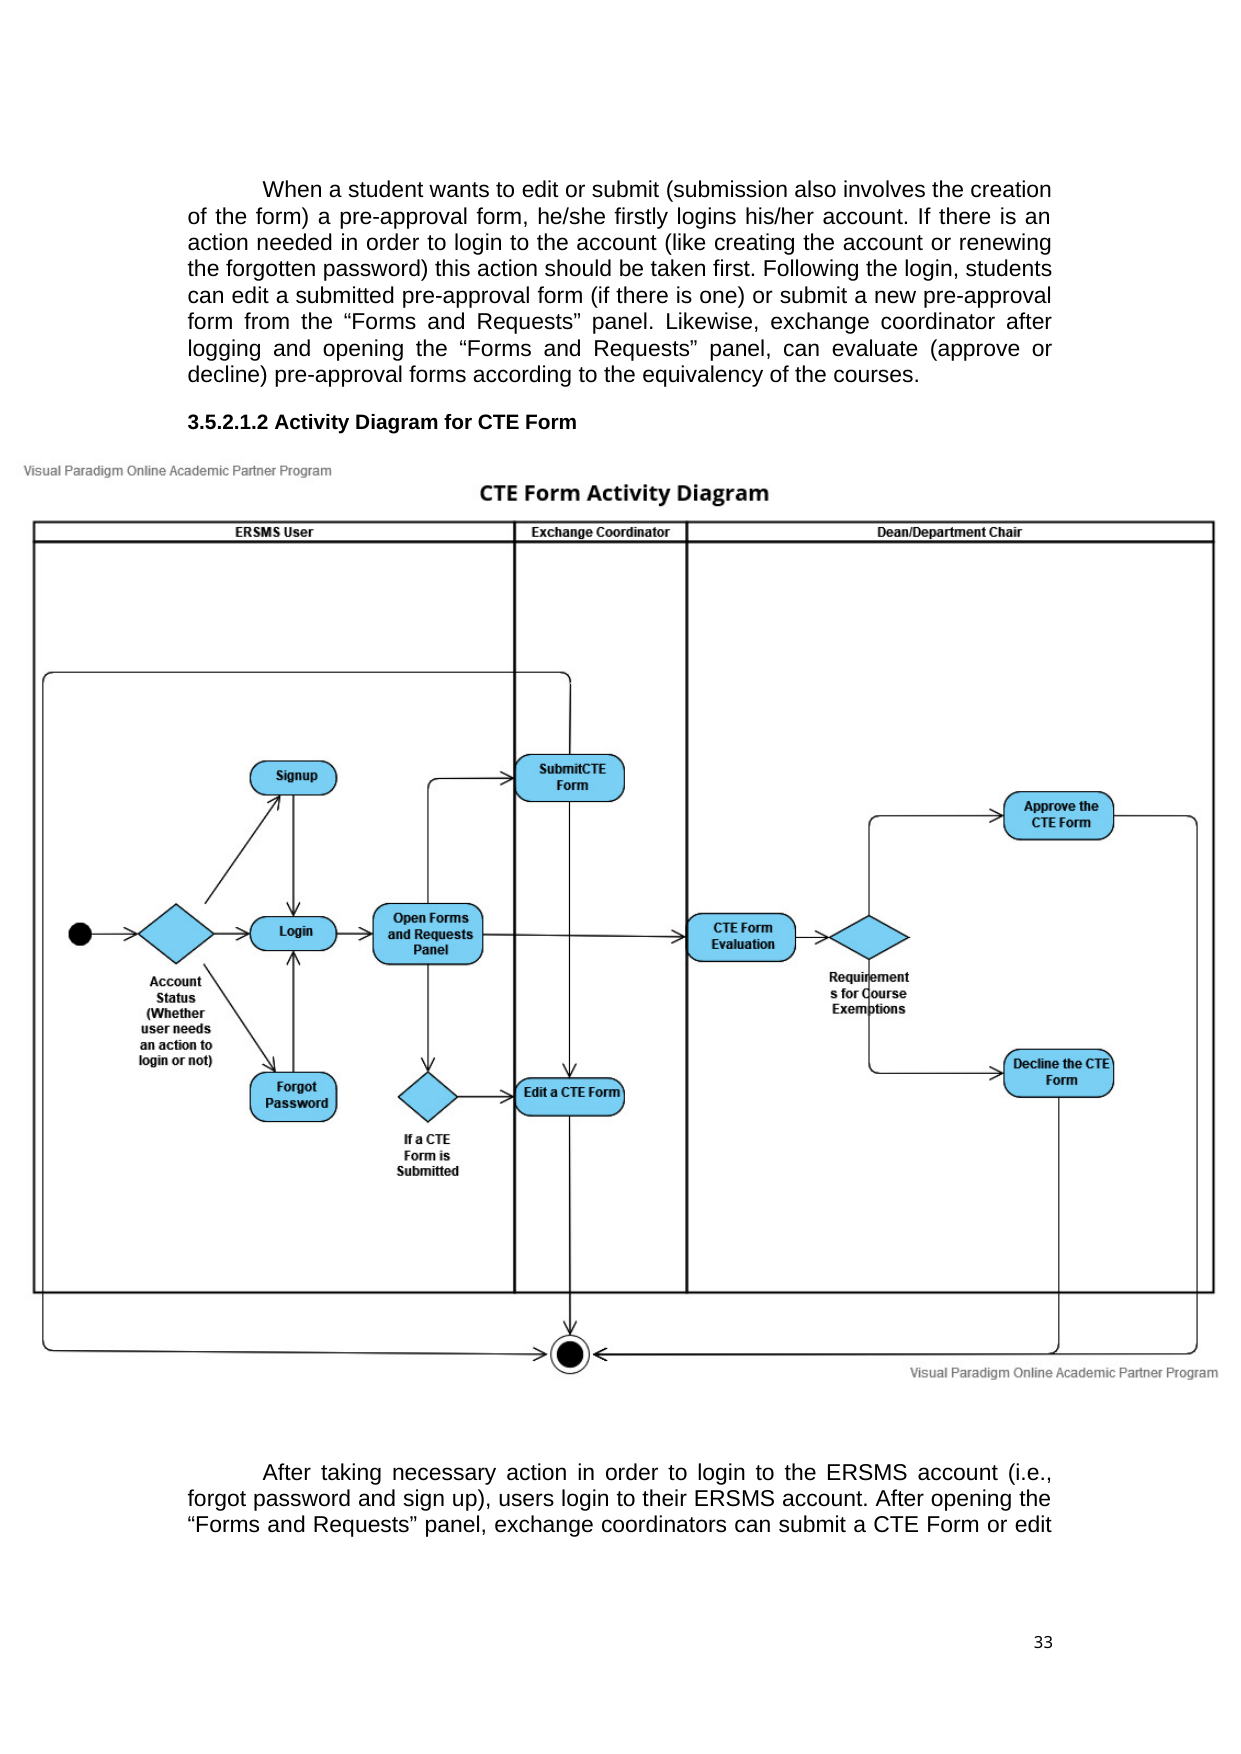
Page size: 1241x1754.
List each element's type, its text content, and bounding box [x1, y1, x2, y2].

text When a student wants to edit or submit (submission also involves the creation of the form) a pre-approval form, he/she firstly logins his/her account. If there is an action needed in order to login to the account (like creating the account or renewing the forgotten password) this action should be taken first. Following the login, students can edit a submitted pre-approval form (if there is one) or submit a new pre-approval form from the “Forms and Requests” panel. Likewise, exchange coordinator after logging and opening the “Forms and Requests” panel, can evaluate (approve or decline) pre-approval forms according to the equivalency of the courses. [187, 176, 1053, 387]
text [187, 1458, 1053, 1537]
subtitle 3.5.2.1.2 Activity Diagram for CTE Form [187, 410, 1053, 434]
picture [16, 459, 1224, 1383]
